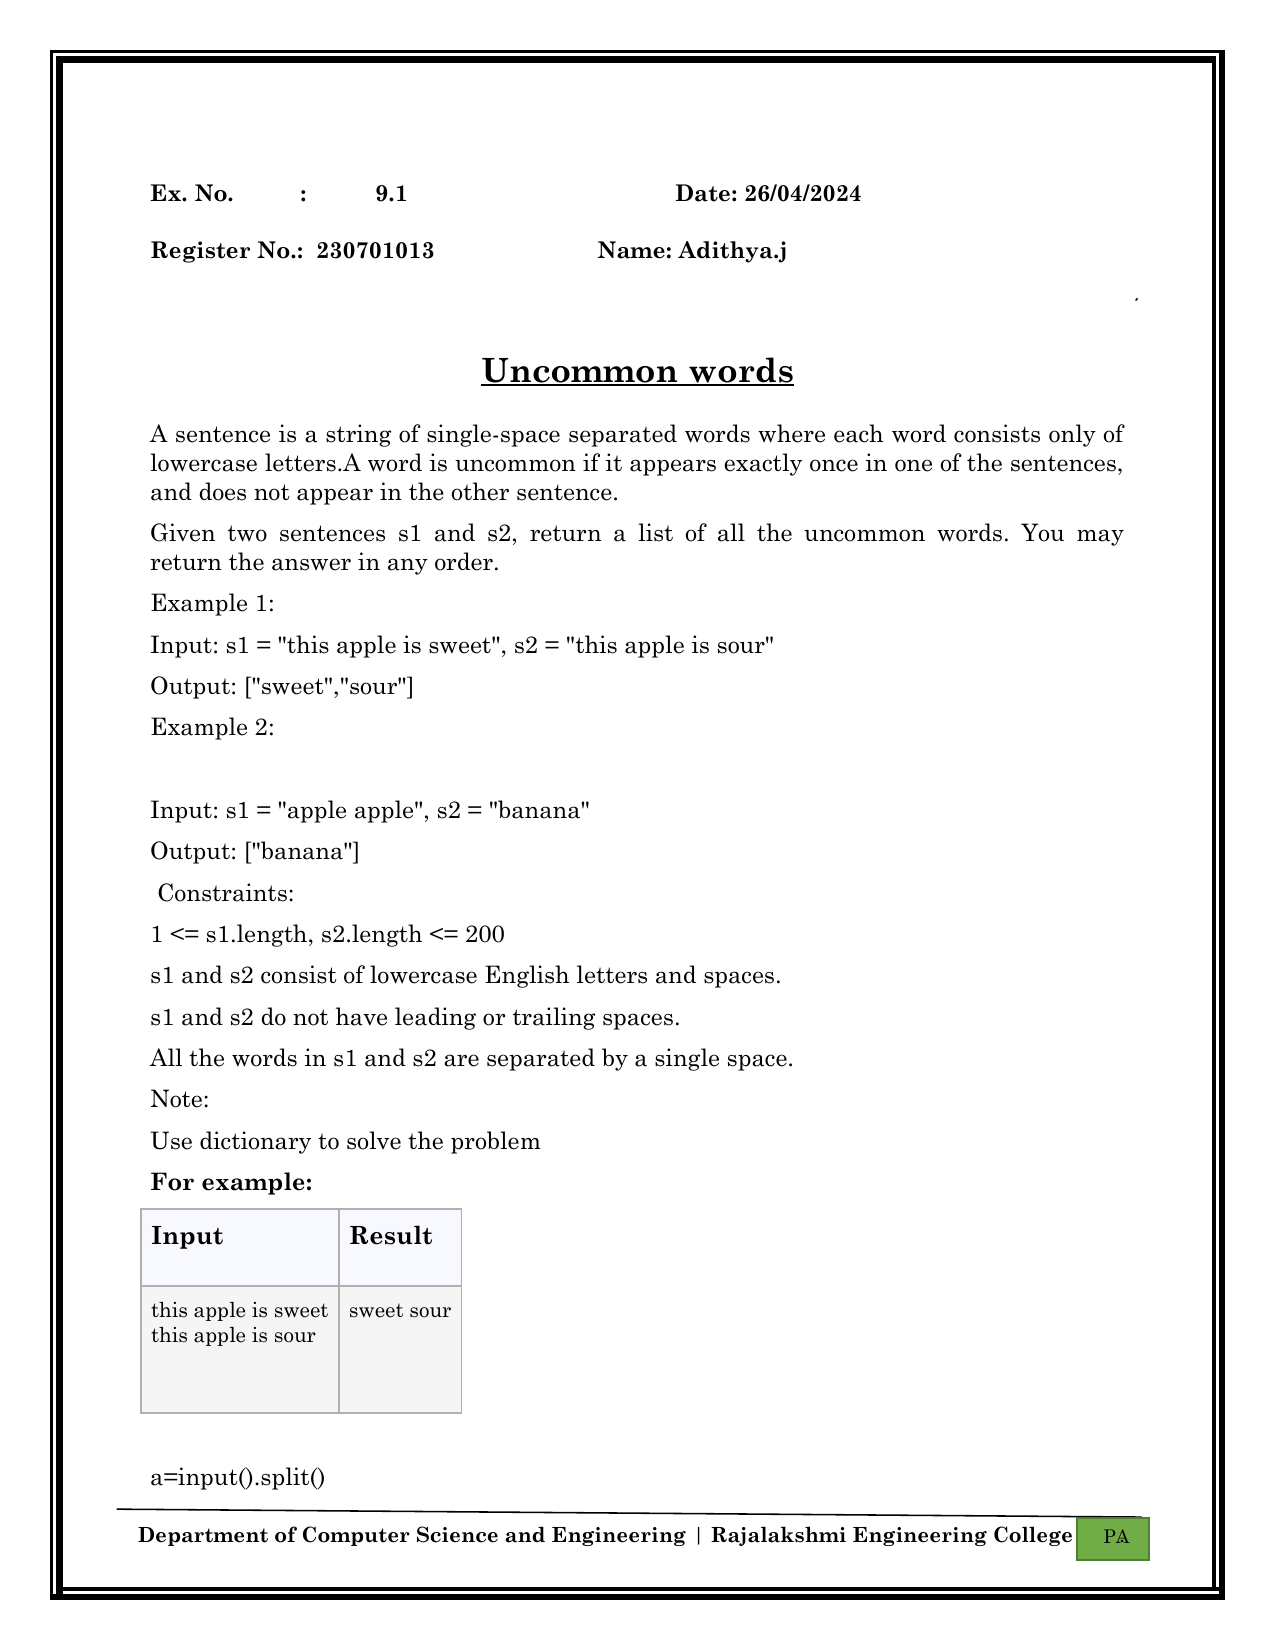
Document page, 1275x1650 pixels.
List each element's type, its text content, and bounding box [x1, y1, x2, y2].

text A sentence is a string of single-space separated words where each word consists only of lowercase letters.A word is uncommon if it appears exactly once in one of the sentences, and does not appear in the other sentence. [150, 419, 1125, 505]
text s1 and s2 consist of lowercase English letters and spaces. [150, 960, 1125, 989]
text Ex. No. : 9.1 Date: 26/04/2024 [150, 179, 1125, 207]
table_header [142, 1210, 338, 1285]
text Example 2: [150, 712, 1125, 741]
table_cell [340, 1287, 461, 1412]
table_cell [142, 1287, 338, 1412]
text s1 and s2 do not have leading or trailing spaces. [150, 1002, 1125, 1030]
text Input: s1 = "apple apple", s2 = "banana" [150, 795, 1125, 824]
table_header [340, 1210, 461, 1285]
text Register No.: 230701013 Name: Adithya.j [150, 236, 1125, 263]
text a=input().split() [150, 1461, 1125, 1490]
text Use dictionary to solve the problem [150, 1126, 1125, 1154]
text Note: [150, 1084, 1125, 1113]
text Example 1: [150, 588, 1125, 617]
text Output: ["sweet","sour"] [150, 671, 1125, 699]
text Output: ["banana"] [150, 836, 1125, 865]
text All the words in s1 and s2 are separated by a single space. [150, 1043, 1125, 1072]
text Uncommon words [150, 349, 1125, 389]
text Given two sentences s1 and s2, return a list of all the uncommon words. You may return the answer in any order. [150, 518, 1125, 576]
text Input: s1 = "this apple is sweet", s2 = "this apple is sour" [150, 629, 1125, 658]
text 1 <= s1.length, s2.length <= 200 [150, 919, 1125, 948]
text Constraints: [150, 877, 1125, 906]
text For example: [150, 1167, 1125, 1196]
